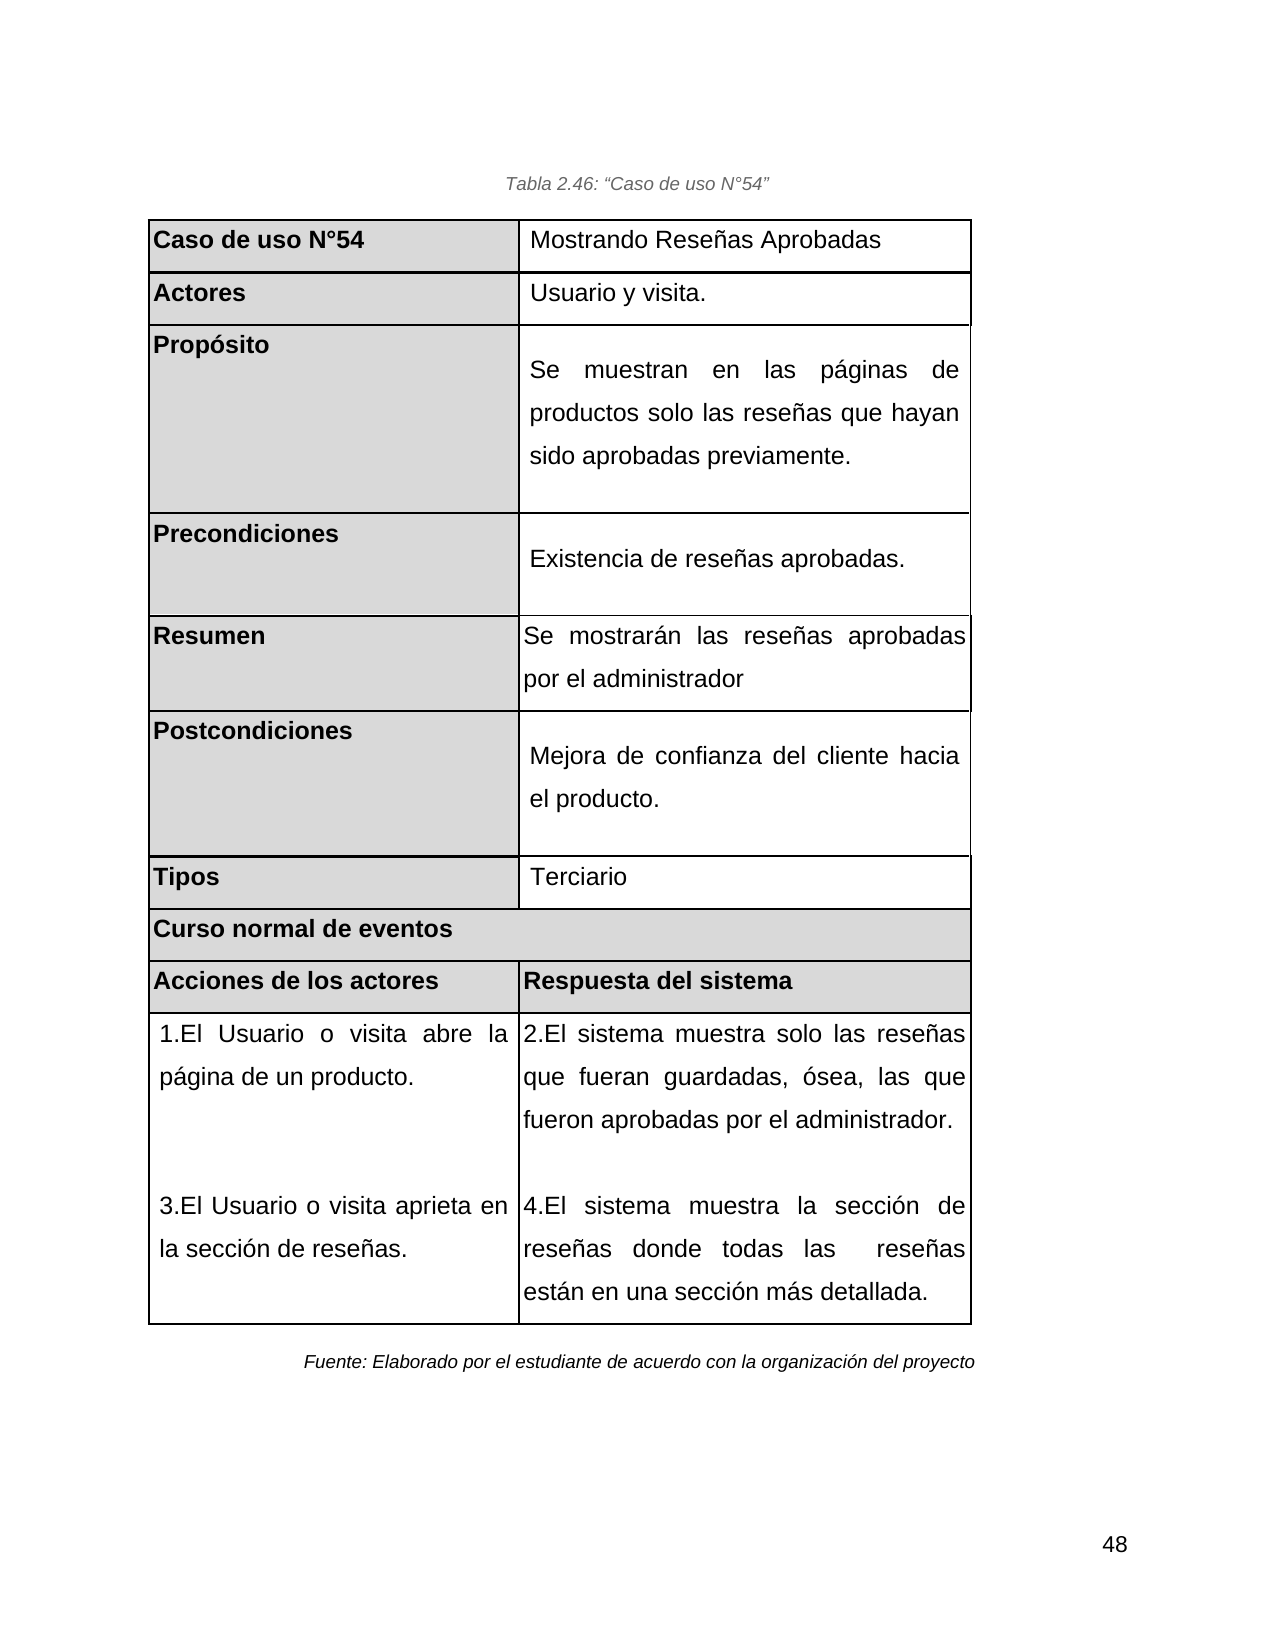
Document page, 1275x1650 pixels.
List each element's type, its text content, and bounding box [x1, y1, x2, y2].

table_cell Acciones de los actores [150, 962, 518, 1012]
table_cell 2.El sistema muestra solo las reseñas que fueran guardadas, ósea, las que fueron aprobadas por el administrador. 4.El sistema muestra la sección de reseñas donde todas las reseñas están en una sección más detallada. [520, 1014, 970, 1323]
table_header Caso de uso N°54 [150, 221, 518, 271]
table_cell Resumen [150, 617, 518, 710]
table_cell Actores [150, 274, 518, 324]
table_cell Respuesta del sistema [520, 962, 970, 1012]
table_cell Existencia de reseñas aprobadas. [520, 512, 970, 614]
table_cell Precondiciones [150, 514, 518, 614]
subtitle Tabla 2.46: “Caso de uso N°54” [148, 173, 1127, 194]
table_cell Propósito [150, 326, 518, 512]
table_cell Tipos [150, 858, 518, 908]
table_cell Postcondiciones [150, 712, 518, 855]
table_cell Se muestran en las páginas de productos solo las reseñas que hayan sido aprobadas previamente. [520, 324, 970, 512]
text Fuente: Elaborado por el estudiante de acuerdo con la organización del proyecto [148, 1350, 1127, 1372]
table_cell Mejora de confianza del cliente hacia el producto. [520, 710, 970, 855]
table_cell 1.El Usuario o visita abre la página de un producto. 3.El Usuario o visita aprieta en la sección de reseñas. [150, 1014, 518, 1323]
table_cell Se mostrarán las reseñas aprobadas por el administrador [520, 615, 970, 710]
table_cell Terciario [520, 855, 970, 908]
table_header Mostrando Reseñas Aprobadas [520, 221, 970, 271]
table_cell Usuario y visita. [520, 274, 970, 324]
table_cell Curso normal de eventos [150, 910, 970, 960]
